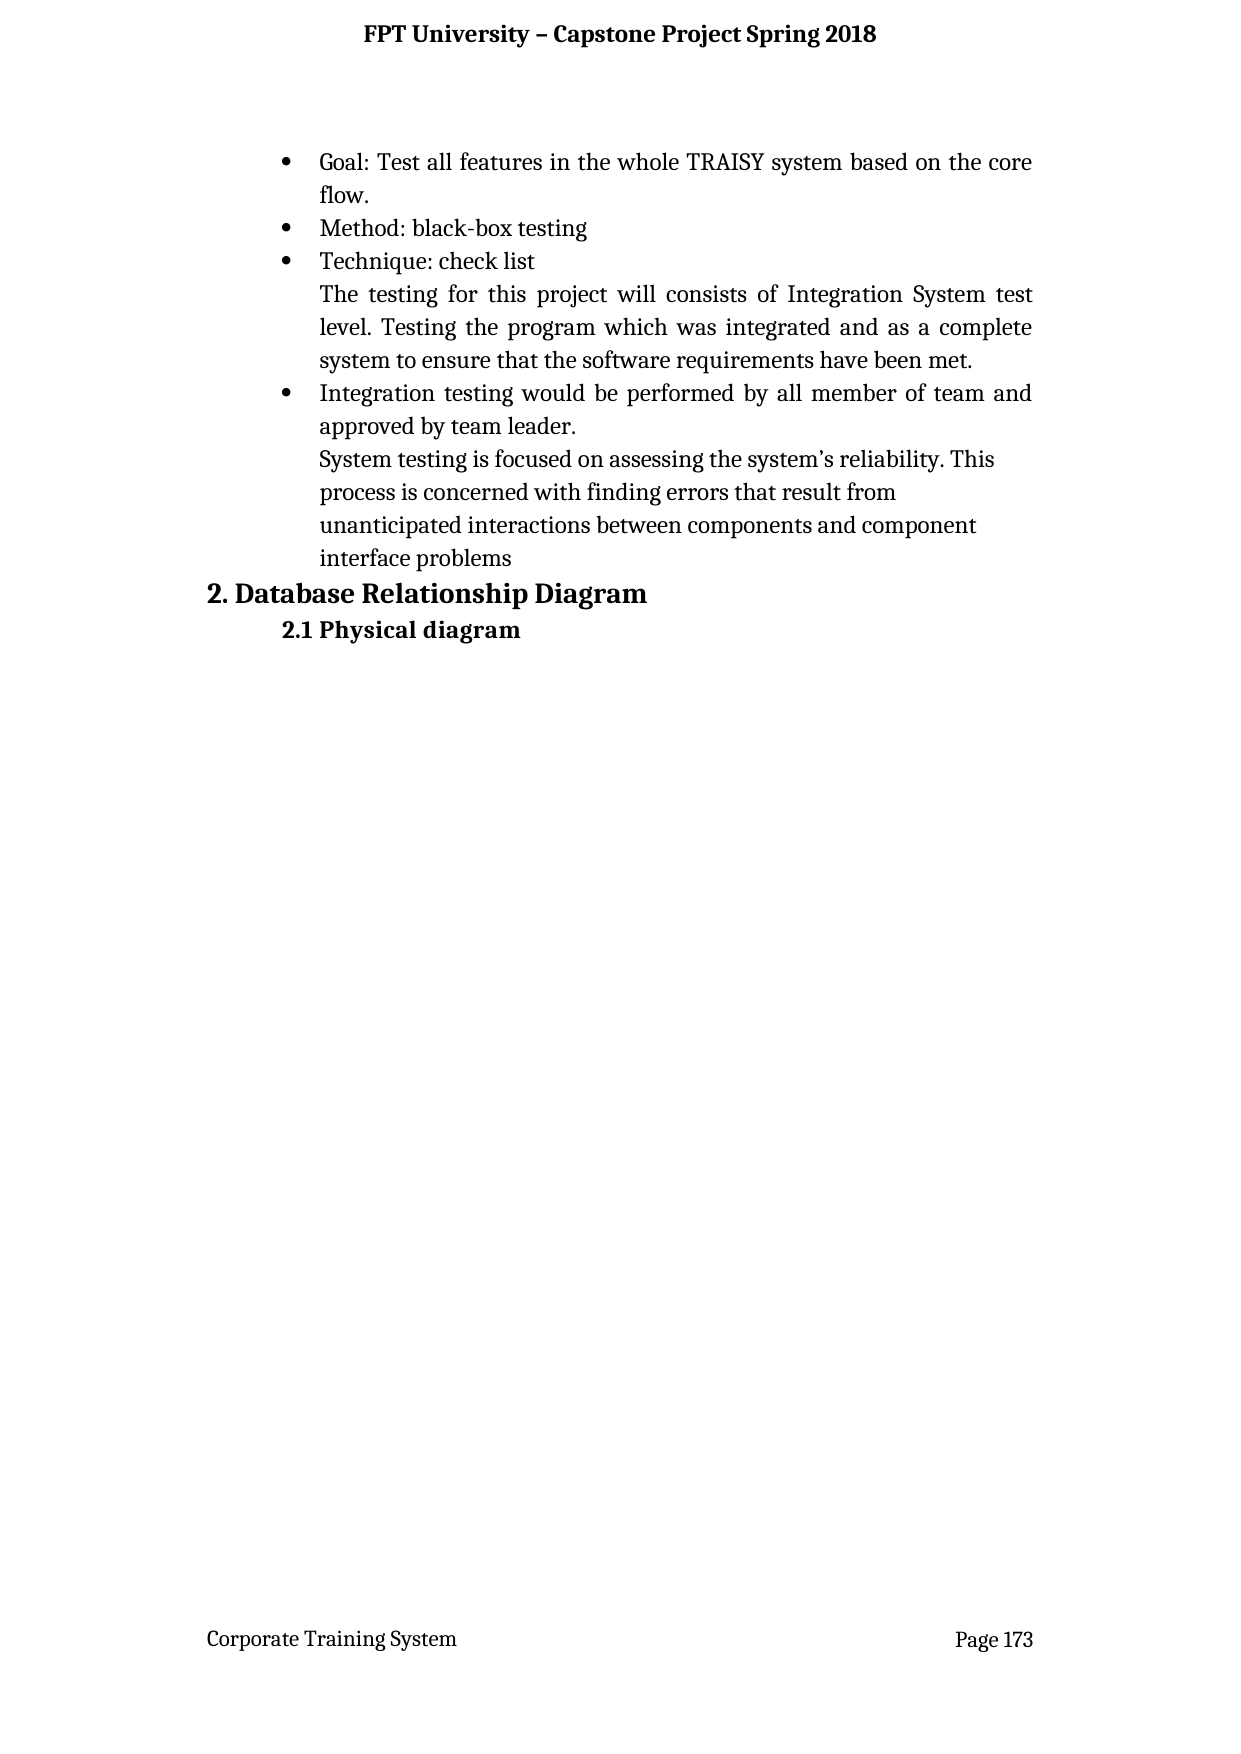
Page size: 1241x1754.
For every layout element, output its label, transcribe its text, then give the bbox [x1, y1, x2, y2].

text The testing for this project will consists of Integration System test level. Testing the program which was integrated and as a complete system to ensure that the software requirements have been met. [319, 280, 1033, 374]
list Technique: check list [282, 247, 1033, 276]
list Integration testing would be performed by all member of team and approved by team leader. [282, 379, 1033, 441]
text 2. Database Relationship Diagram [207, 577, 1033, 611]
list Goal: Test all features in the whole TRAISY system based on the core flow. [282, 148, 1033, 209]
text System testing is focused on assessing the system’s reliability. This process is concerned with finding errors that result from unanticipated interactions between components and component interface problems [319, 445, 1033, 573]
text 2.1 Physical diagram [282, 616, 1033, 644]
list Method: black-box testing [282, 214, 1033, 242]
